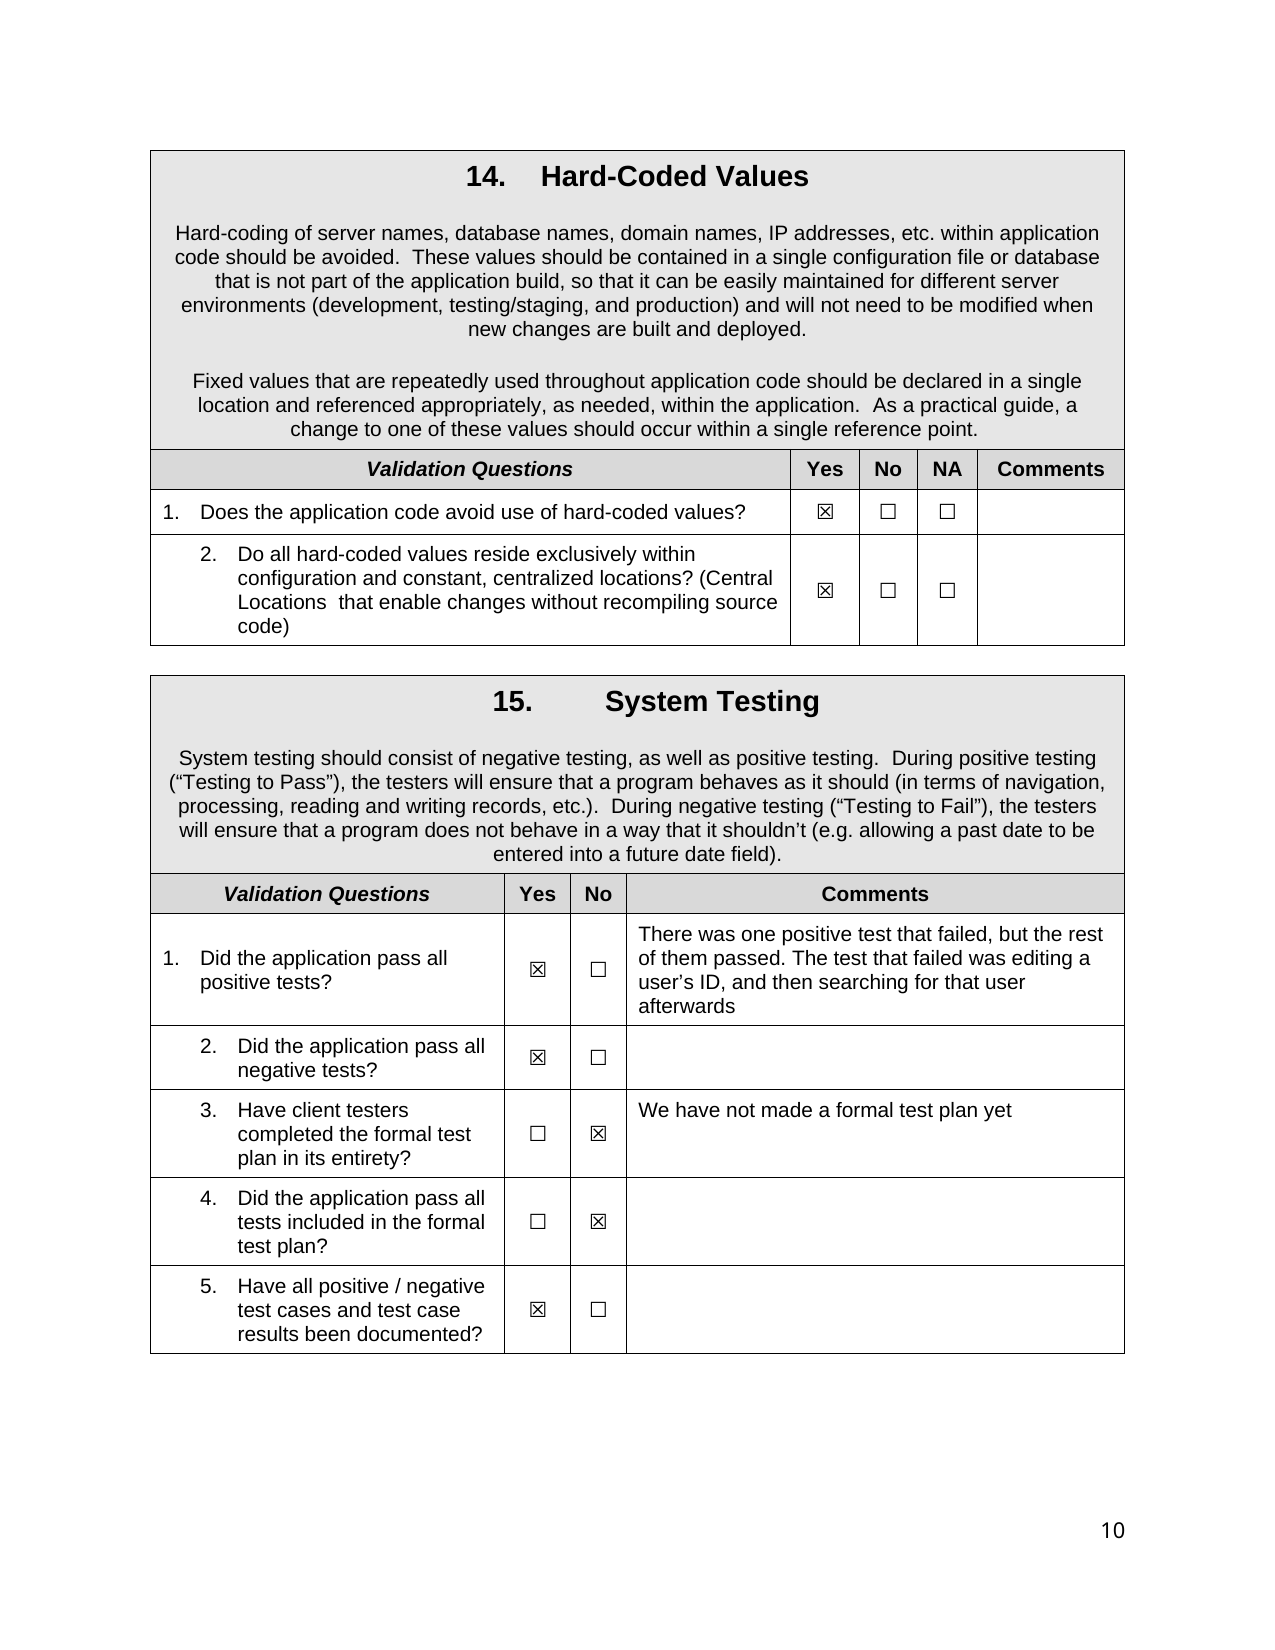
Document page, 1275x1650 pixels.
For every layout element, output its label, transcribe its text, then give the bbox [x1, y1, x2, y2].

table_cell ☐ [505, 1178, 570, 1265]
table_header Hard-Coded Values Hard-coding of server names, database names, domain names, IP addresses, etc. within application code should be avoided. These values should be contained in a single configuration file or database that is not part of the application build, so that it can be easily maintained for different server environments (development, testing/staging, and production) and will not need to be modified when new changes are built and deployed. Fixed values that are repeatedly used throughout application code should be declared in a single location and referenced appropriately, as needed, within the application. As a practical guide, a change to one of these values should occur within a single reference point. [151, 151, 1124, 449]
table_cell We have not made a formal test plan yet [627, 1090, 1124, 1177]
table_cell ☒ [571, 1090, 626, 1177]
table_cell Yes [791, 450, 859, 489]
table_cell Did the application pass all negative tests? [151, 1026, 504, 1089]
table_cell ☒ [791, 490, 859, 533]
table_cell [978, 490, 1124, 533]
table_cell No [860, 450, 917, 489]
table_cell Does the application code avoid use of hard-coded values? [151, 490, 790, 533]
table_cell ☒ [571, 1178, 626, 1265]
table_cell [627, 1178, 1124, 1265]
table_cell There was one positive test that failed, but the rest of them passed. The test that failed was editing a user’s ID, and then searching for that user afterwards [627, 914, 1124, 1025]
table_cell ☐ [571, 1026, 626, 1089]
table_cell Did the application pass all tests included in the formal test plan? [151, 1178, 504, 1265]
table_cell [978, 535, 1124, 645]
table_cell ☐ [571, 1266, 626, 1353]
table_cell Do all hard-coded values reside exclusively within configuration and constant, centralized locations? (Central Locations that enable changes without recompiling source code) [151, 535, 790, 645]
table_cell Have all positive / negative test cases and test case results been documented? [151, 1266, 504, 1353]
table_header System Testing System testing should consist of negative testing, as well as positive testing. During positive testing (“Testing to Pass”), the testers will ensure that a program behaves as it should (in terms of navigation, processing, reading and writing records, etc.). During negative testing (“Testing to Fail”), the testers will ensure that a program does not behave in a way that it shouldn’t (e.g. allowing a past date to be entered into a future date field). [151, 676, 1124, 873]
table_cell Comments [978, 450, 1124, 489]
table_cell No [571, 874, 626, 913]
table_cell ☐ [918, 535, 977, 645]
table_cell ☒ [505, 1266, 570, 1353]
table_cell Have client testers completed the formal test plan in its entirety? [151, 1090, 504, 1177]
table_cell ☒ [791, 535, 859, 645]
table_cell ☒ [505, 1026, 570, 1089]
table_cell [627, 1266, 1124, 1353]
table_cell Yes [505, 874, 570, 913]
table_cell Comments [627, 874, 1124, 913]
table_cell ☐ [505, 1090, 570, 1177]
table_cell ☒ [505, 914, 570, 1025]
table_cell ☐ [918, 490, 977, 533]
table_cell ☐ [571, 914, 626, 1025]
table_cell Did the application pass all positive tests? [151, 914, 504, 1025]
table_cell Validation Questions [151, 874, 504, 913]
table_cell NA [918, 450, 977, 489]
table_cell [627, 1026, 1124, 1089]
table_cell ☐ [860, 490, 917, 533]
table_cell Validation Questions [151, 450, 790, 489]
table_cell ☐ [860, 535, 917, 645]
